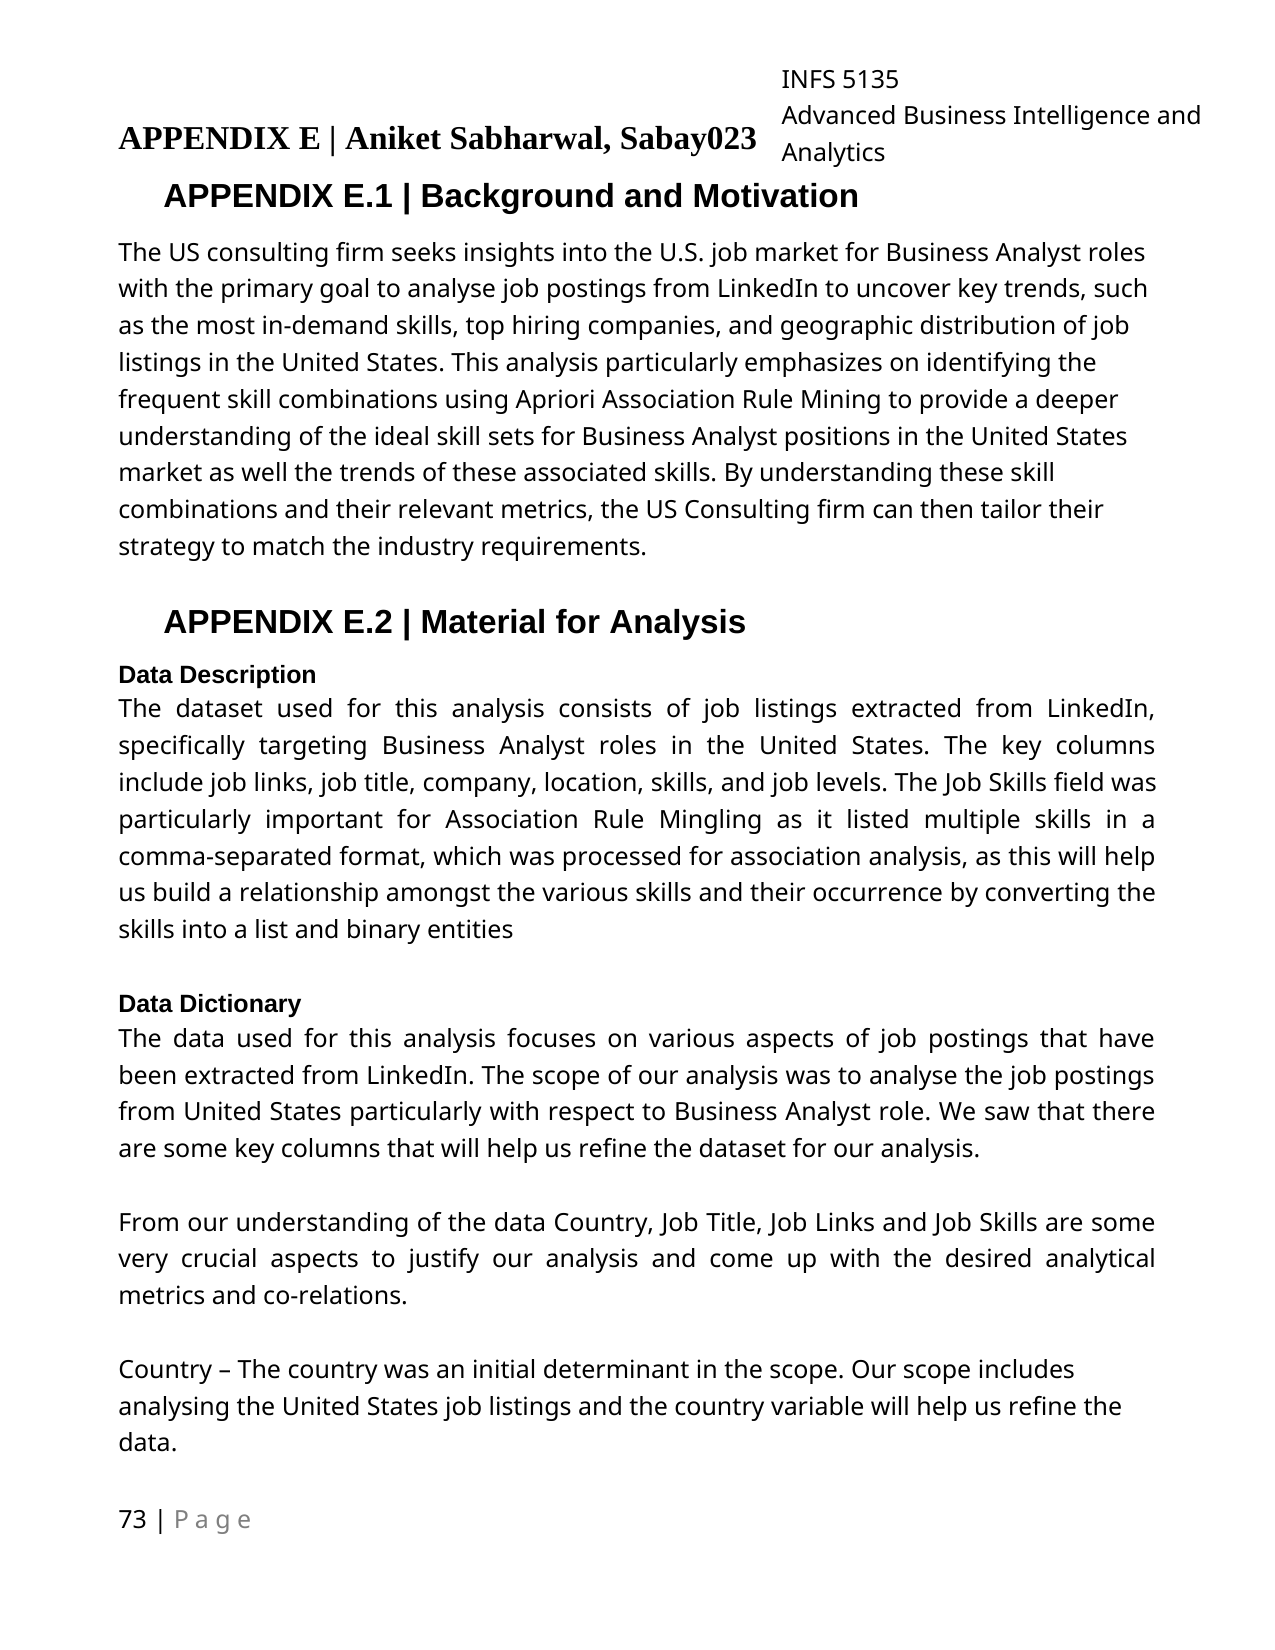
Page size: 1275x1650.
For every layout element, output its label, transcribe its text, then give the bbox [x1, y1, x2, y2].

subtitle APPENDIX E.1 | Background and Motivation [163, 176, 1157, 214]
text The data used for this analysis focuses on various aspects of job postings that have been extracted from LinkedIn. The scope of our analysis was to analyse the job postings from United States particularly with respect to Business Analyst role. We saw that there are some key columns that will help us refine the dataset for our analysis. [118, 1021, 1157, 1165]
subtitle APPENDIX E.2 | Material for Analysis [163, 602, 1157, 640]
subtitle Data Description [118, 660, 1157, 689]
subtitle Data Dictionary [118, 989, 1157, 1018]
subtitle APPENDIX E | Aniket Sabharwal, Sabay023 [118, 118, 1157, 156]
text The US consulting firm seeks insights into the U.S. job market for Business Analyst roles with the primary goal to analyse job postings from LinkedIn to uncover key trends, such as the most in-demand skills, top hiring companies, and geographic distribution of job listings in the United States. This analysis particularly emphasizes on identifying the frequent skill combinations using Apriori Association Rule Mining to provide a deeper understanding of the ideal skill sets for Business Analyst positions in the United States market as well the trends of these associated skills. By understanding these skill combinations and their relevant metrics, the US Consulting firm can then tailor their strategy to match the industry requirements. [118, 234, 1157, 562]
text From our understanding of the data Country, Job Title, Job Links and Job Skills are some very crucial aspects to justify our analysis and come up with the desired analytical metrics and co-relations. [118, 1204, 1157, 1312]
text Country – The country was an initial determinant in the scope. Our scope includes analysing the United States job listings and the country variable will help us refine the data. [118, 1351, 1157, 1459]
text The dataset used for this analysis consists of job listings extracted from LinkedIn, specifically targeting Business Analyst roles in the United States. The key columns include job links, job title, company, location, skills, and job levels. The Job Skills field was particularly important for Association Rule Mingling as it listed multiple skills in a comma-separated format, which was processed for association analysis, as this will help us build a relationship amongst the various skills and their occurrence by converting the skills into a list and binary entities [118, 691, 1157, 946]
